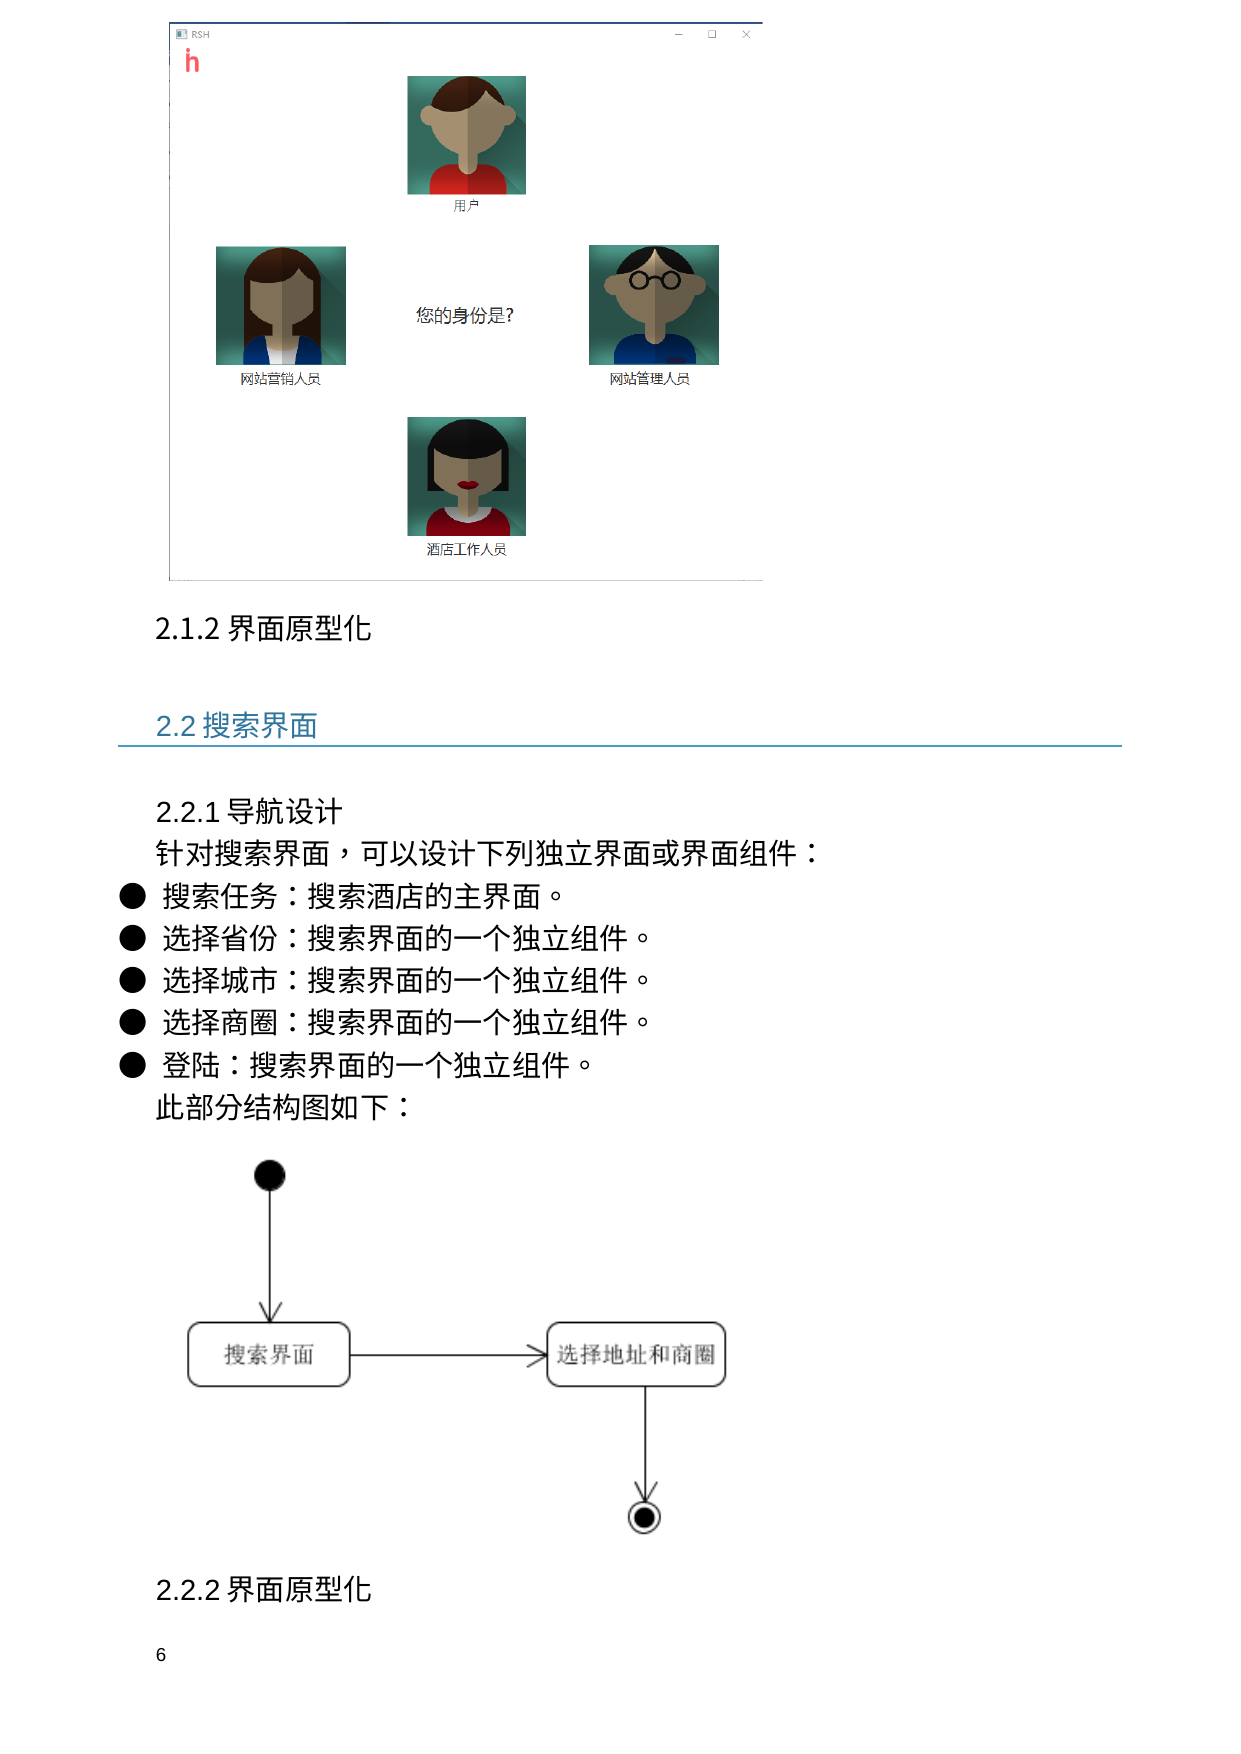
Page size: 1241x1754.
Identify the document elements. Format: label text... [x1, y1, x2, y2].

picture [155, 1127, 758, 1567]
list 选择城市：搜索界面的一个独立组件。 [118, 958, 1122, 1000]
text 针对搜索界面，可以设计下列独立界面或界面组件： [118, 831, 1122, 873]
text 此部分结构图如下： [118, 1085, 1122, 1127]
text 2.2.1导航设计 [118, 789, 1122, 831]
subtitle 2.2搜索界面 [118, 702, 1122, 745]
text 2.2.2界面原型化 [118, 1567, 1122, 1609]
list 选择省份：搜索界面的一个独立组件。 [118, 916, 1122, 958]
list 搜索任务：搜索酒店的主界面。 [118, 873, 1122, 916]
list 登陆：搜索界面的一个独立组件。 [118, 1042, 1122, 1085]
picture [169, 22, 763, 581]
list 选择商圈：搜索界面的一个独立组件。 [118, 1000, 1122, 1042]
